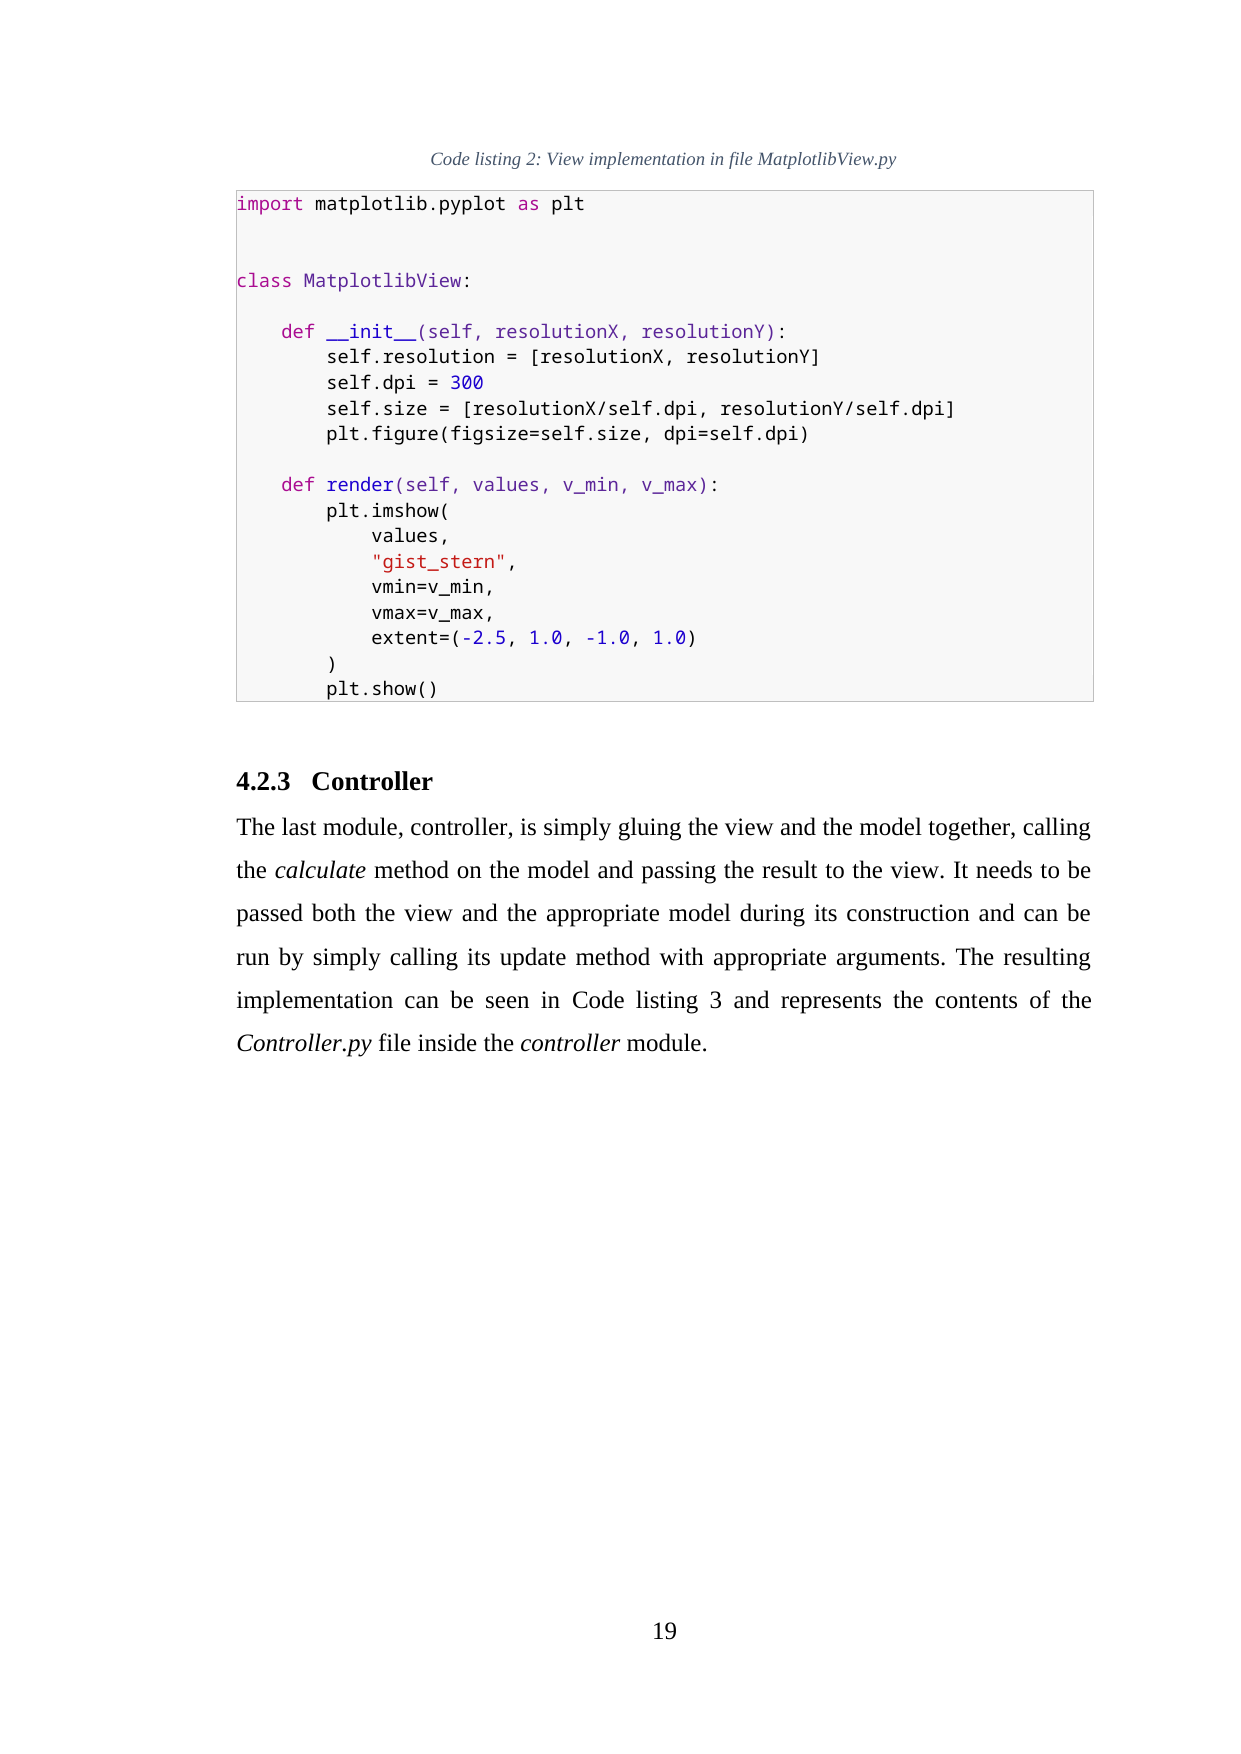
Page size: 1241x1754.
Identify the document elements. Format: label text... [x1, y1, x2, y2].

text values, [237, 522, 1092, 548]
text self.resolution = [resolutionX, resolutionY] [237, 344, 1092, 369]
text class MatplotlibView: [237, 267, 1092, 293]
text The last module, controller, is simply gluing the view and the model together, calling the calculate method on the model and passing the result to the view. It needs to be passed both the view and the appropriate model during its construction and can be run by simply calling its update method with appropriate arguments. The resulting implementation can be seen in code listing 3 and represents the contents of the Controller.py file inside the controller module. [236, 812, 1092, 1057]
text plt.figure(figsize=self.size, dpi=self.dpi) [237, 420, 1092, 446]
text self.size = [resolutionX/self.dpi, resolutionY/self.dpi] [237, 395, 1092, 420]
text vmax=v_max, [237, 599, 1092, 624]
text vmin=v_min, [237, 573, 1092, 599]
subtitle Controller [236, 766, 1092, 797]
text ) [237, 650, 1092, 675]
text self.dpi = 300 [237, 369, 1092, 395]
text plt.imshow( [237, 497, 1092, 522]
text extent=(-2.5, 1.0, -1.0, 1.0) [237, 624, 1092, 650]
text def render(self, values, v_min, v_max): [237, 471, 1092, 497]
text def __init__(self, resolutionX, resolutionY): [237, 318, 1092, 344]
text import matplotlib.pyplot as plt [237, 191, 1093, 216]
text plt.show() [237, 675, 1093, 701]
text Code listing 2: View implementation in file MatplotlibView.py [236, 148, 1092, 169]
text "gist_stern", [237, 548, 1092, 573]
